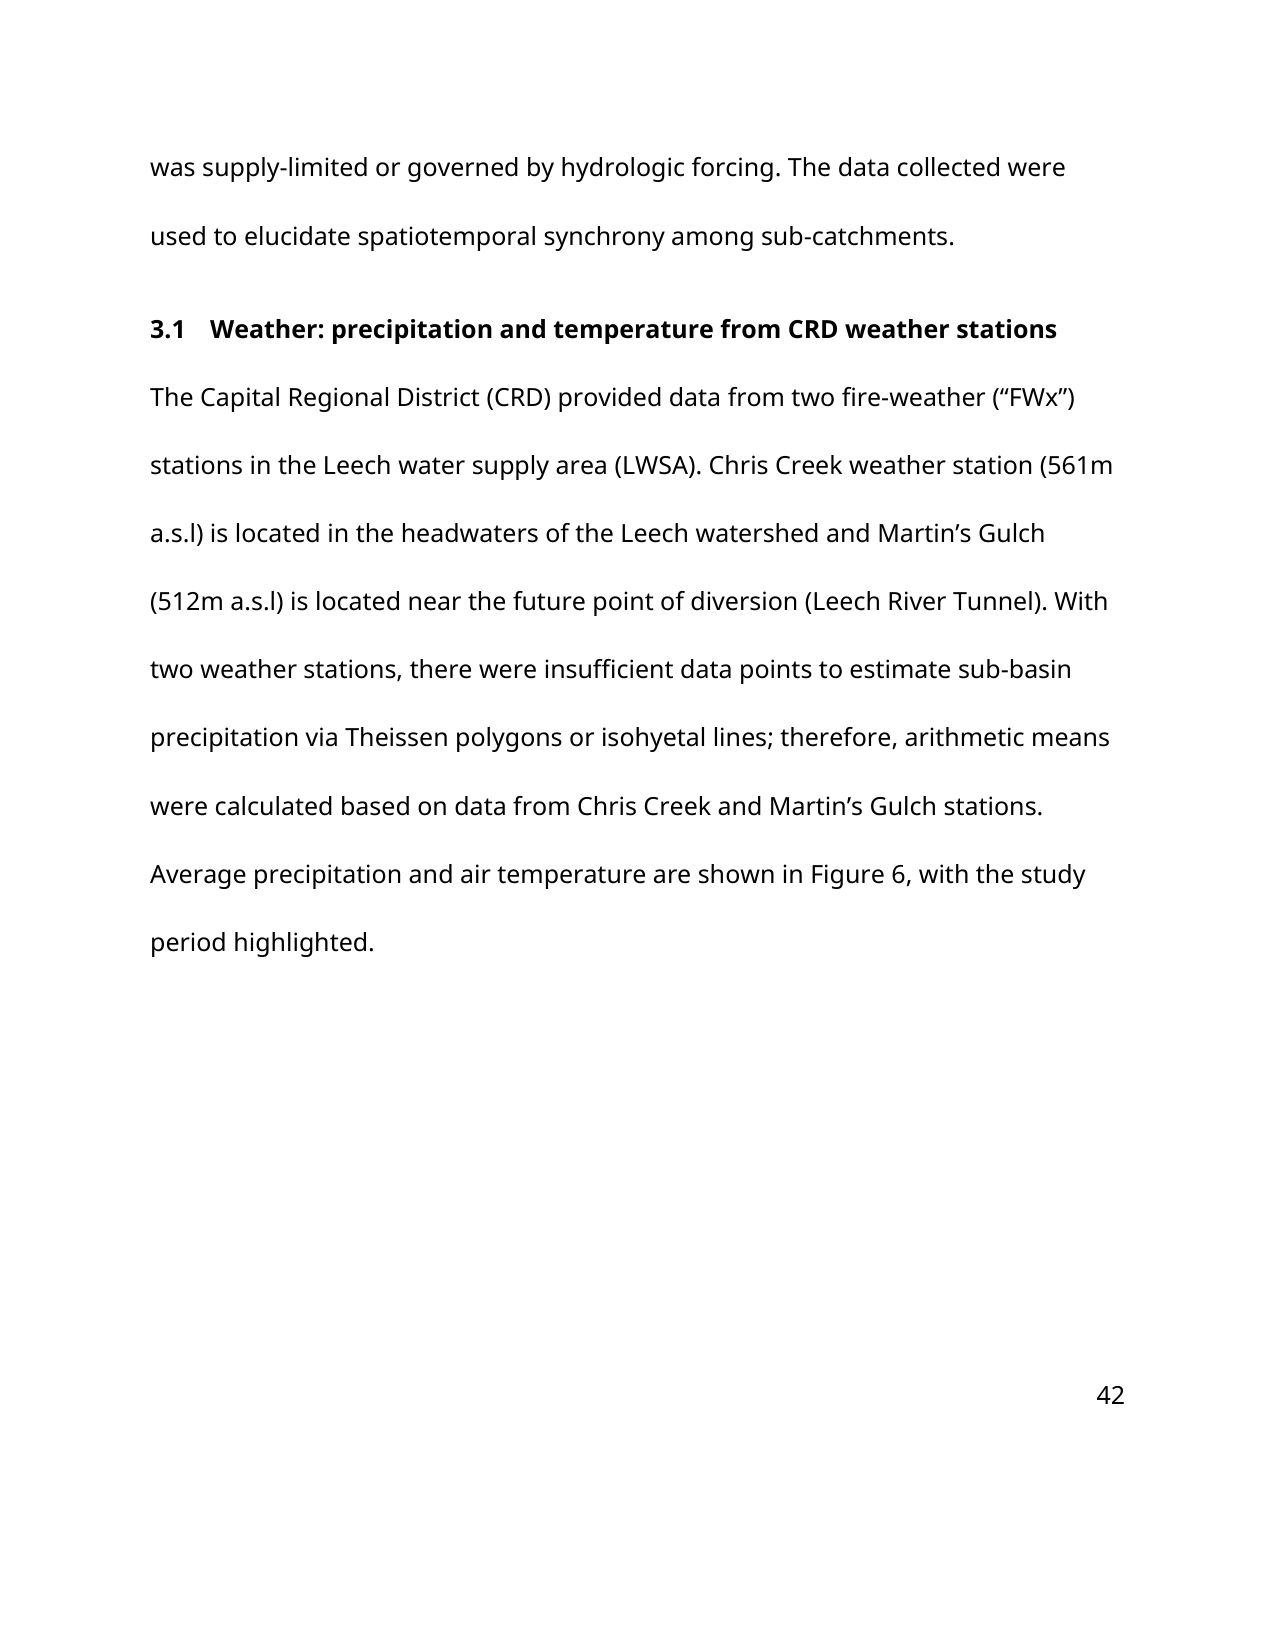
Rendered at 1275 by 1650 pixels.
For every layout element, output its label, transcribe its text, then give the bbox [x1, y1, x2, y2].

subtitle Weather: precipitation and temperature from CRD weather stations [150, 311, 1125, 345]
text The Capital Regional District (CRD) provided data from two fire-weather (“FWx”) stations in the Leech water supply area (LWSA). Chris Creek weather station (561m a.s.l) is located in the headwaters of the Leech watershed and Martin’s Gulch (512m a.s.l) is located near the future point of diversion (Leech River Tunnel). With two weather stations, there were insufficient data points to estimate sub-basin precipitation via Theissen polygons or isohyetal lines; therefore, arithmetic means were calculated based on data from Chris Creek and Martin’s Gulch stations. Average precipitation and air temperature are shown in Figure 6, with the study period highlighted. [150, 379, 1125, 958]
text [150, 150, 1125, 252]
